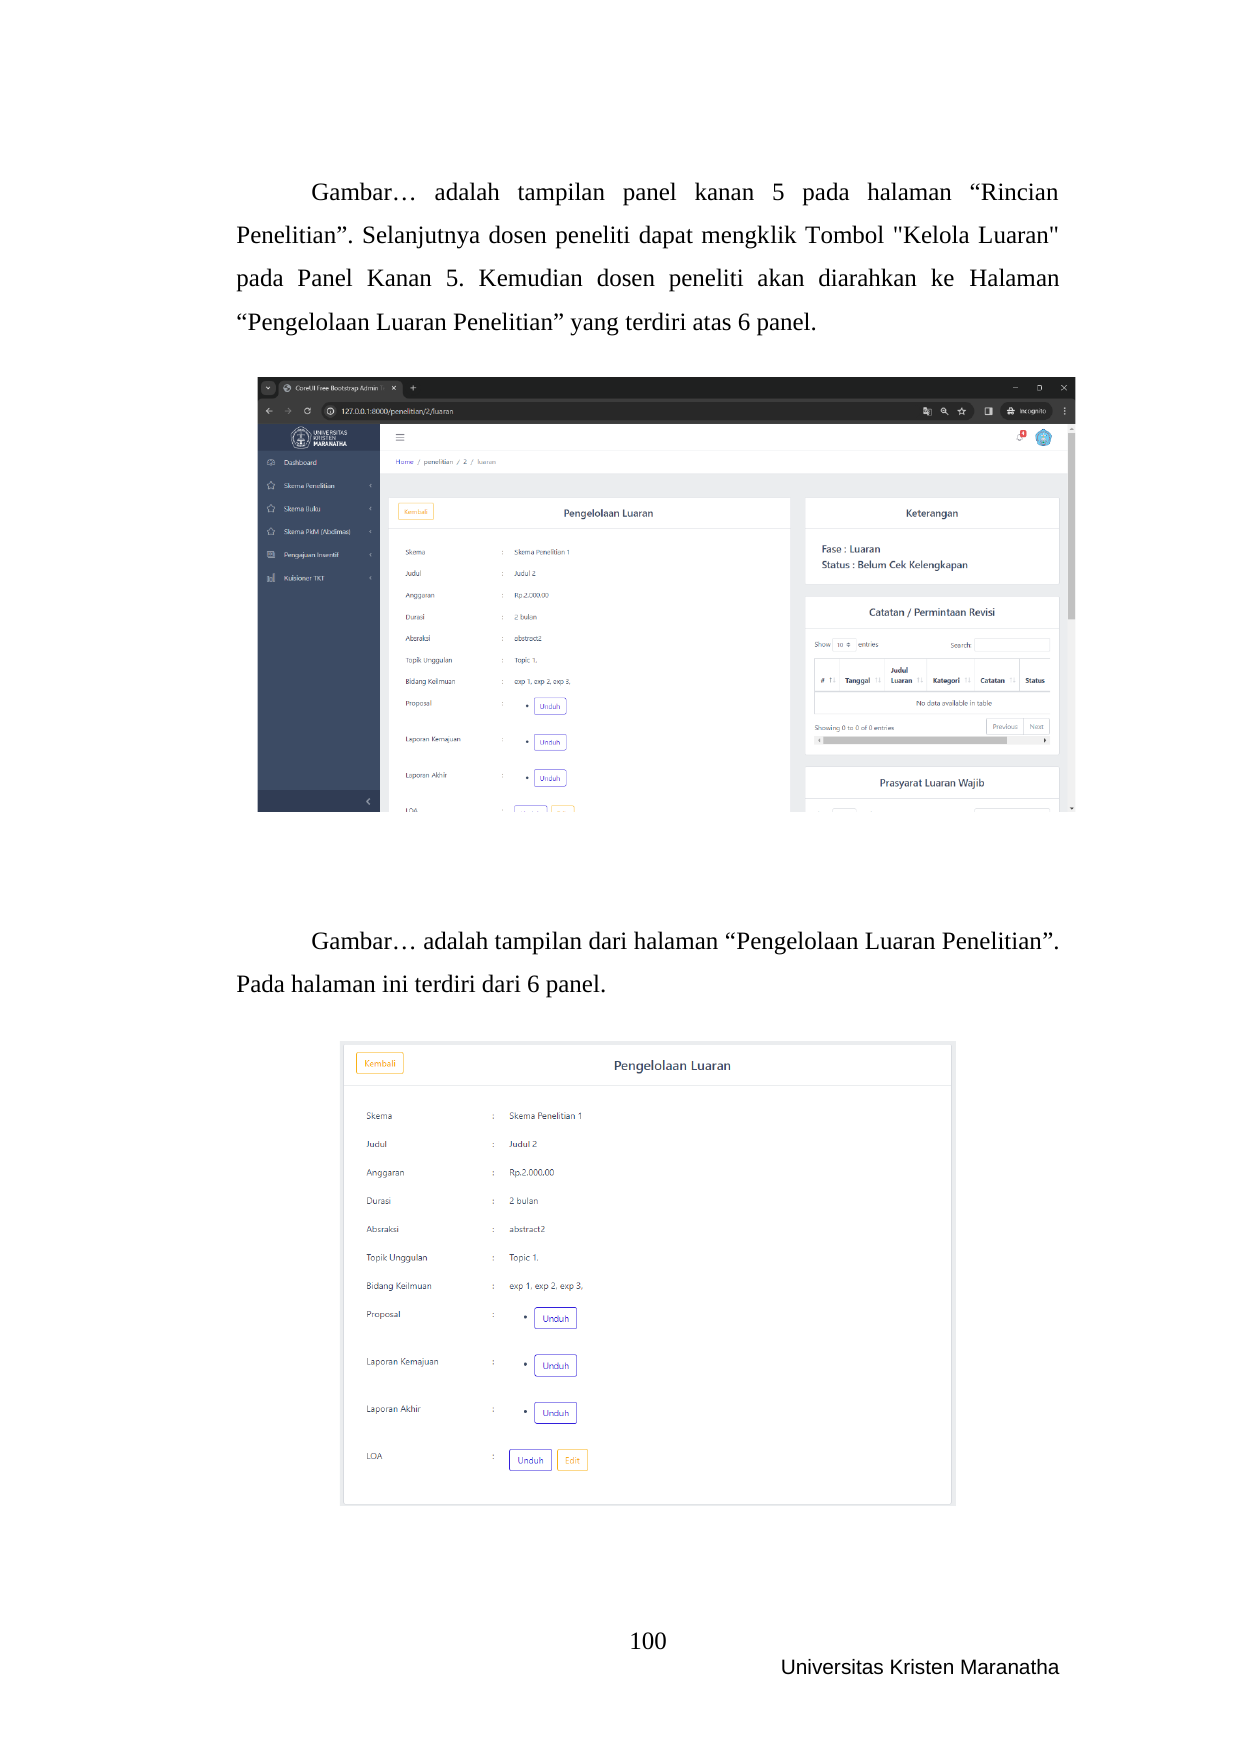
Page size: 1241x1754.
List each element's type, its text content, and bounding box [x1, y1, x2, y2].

picture [339, 1041, 956, 1506]
text Gambar… adalah tampilan dari halaman “Pengelolaan Luaran Penelitian”. Pada halaman ini terdiri dari 6 panel. [236, 926, 1059, 998]
text Gambar… adalah tampilan panel kanan 5 pada halaman “Rincian Penelitian”. Selanjutnya dosen peneliti dapat mengklik Tombol "Kelola Luaran" pada Panel Kanan 5. Kemudian dosen peneliti akan diarahkan ke Halaman “Pengelolaan Luaran Penelitian” yang terdiri atas 6 panel. [236, 177, 1059, 335]
picture [257, 377, 1076, 812]
